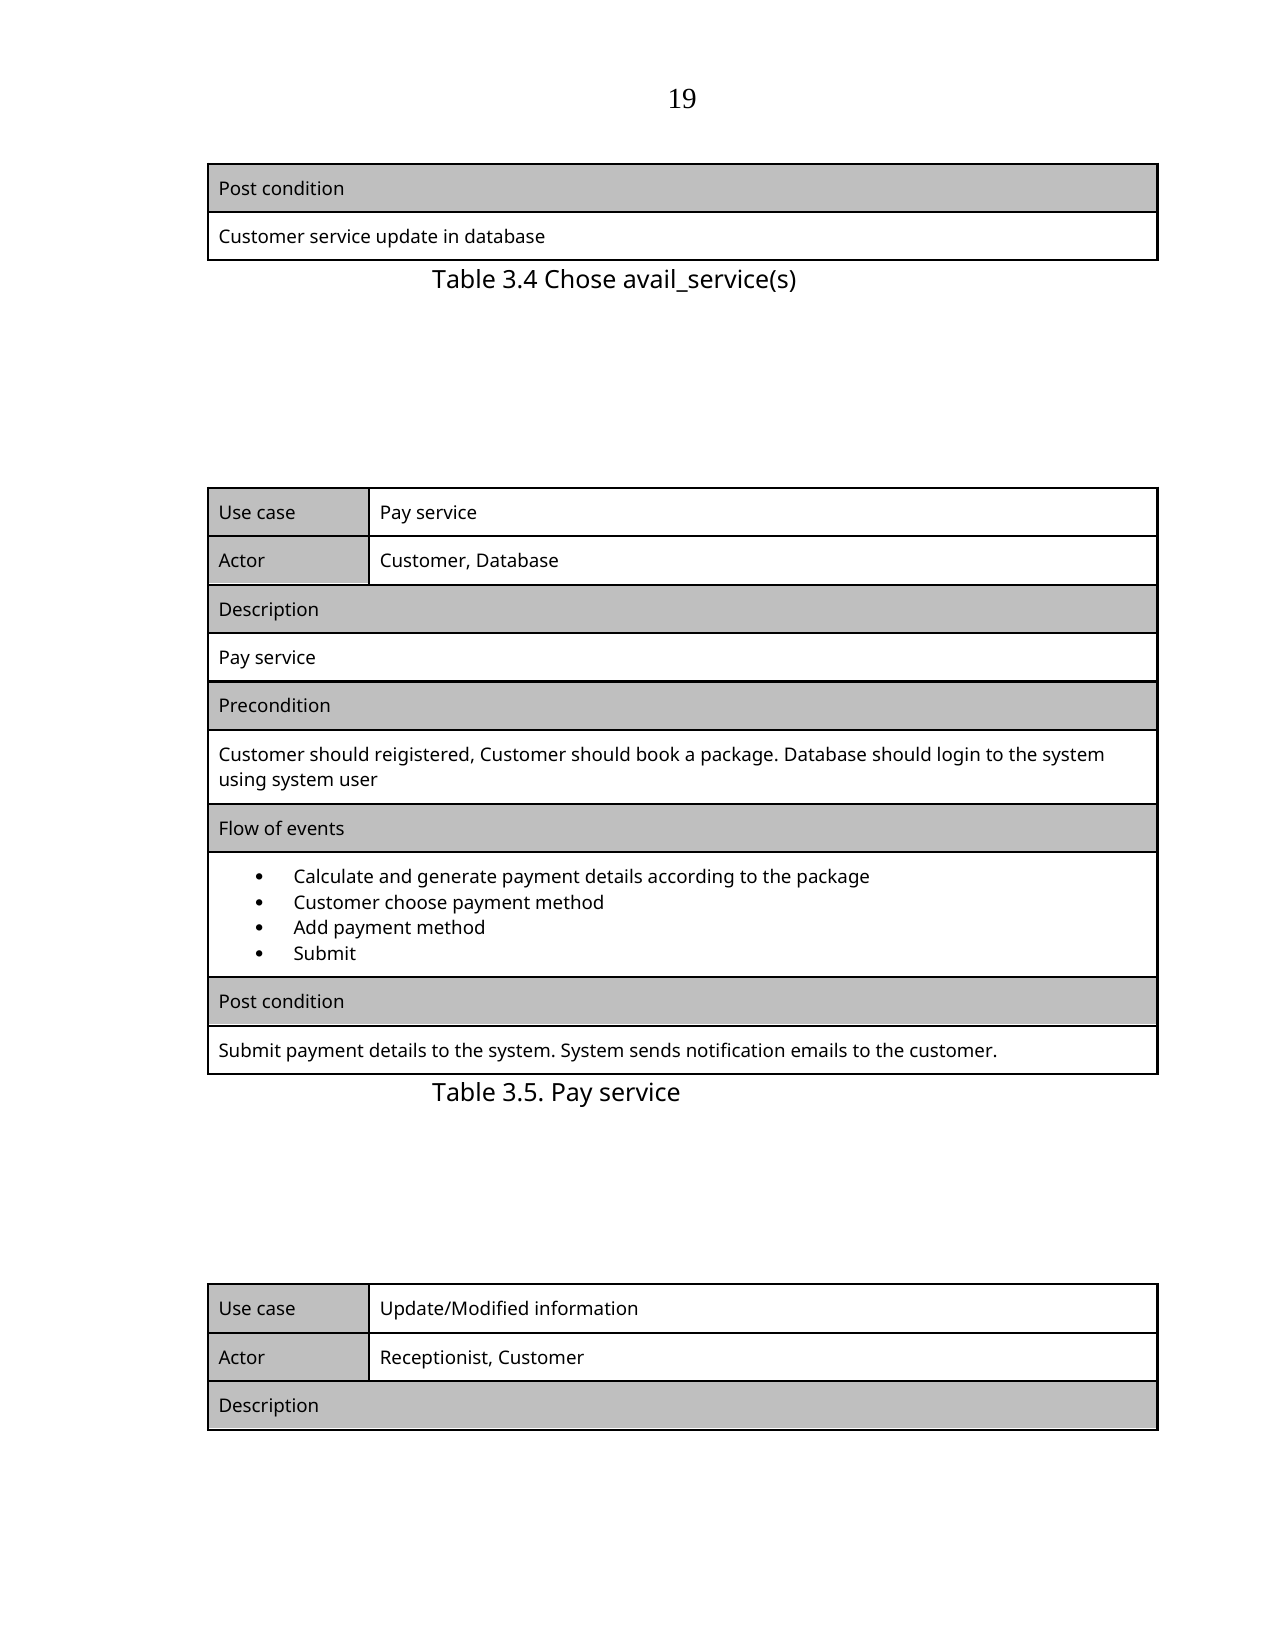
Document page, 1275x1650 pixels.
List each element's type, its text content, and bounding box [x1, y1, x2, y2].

text Table 3.4 Chose avail_service(s) [207, 261, 1156, 296]
table_cell Description [209, 1382, 1156, 1428]
table_header Pay service [370, 489, 1156, 535]
table_cell Calculate and generate payment details according to the package Customer choose payment method Add payment method Submit [209, 853, 1156, 976]
table_cell Post condition [209, 978, 1156, 1024]
table_cell Customer, Database [370, 537, 1156, 583]
table_cell Submit payment details to the system. System sends notification emails to the customer. [209, 1027, 1156, 1073]
table_cell Actor [209, 1334, 368, 1380]
table_cell Description [209, 586, 1156, 632]
table_cell Pay service [209, 634, 1156, 680]
text Table 3.5. Pay service [207, 1075, 1156, 1109]
table_header Update/Modified information [370, 1285, 1156, 1332]
table_header Use case [209, 489, 368, 535]
table_header Use case [209, 1285, 368, 1332]
table_cell Actor [209, 537, 368, 583]
table_cell Post condition [209, 165, 1156, 211]
table_cell Flow of events [209, 805, 1156, 851]
table_cell Precondition [209, 683, 1156, 729]
table_cell Customer should reigistered, Customer should book a package. Database should login to the system using system user [209, 731, 1156, 803]
table_cell Receptionist, Customer [370, 1334, 1156, 1380]
table_cell Customer service update in database [209, 213, 1156, 259]
